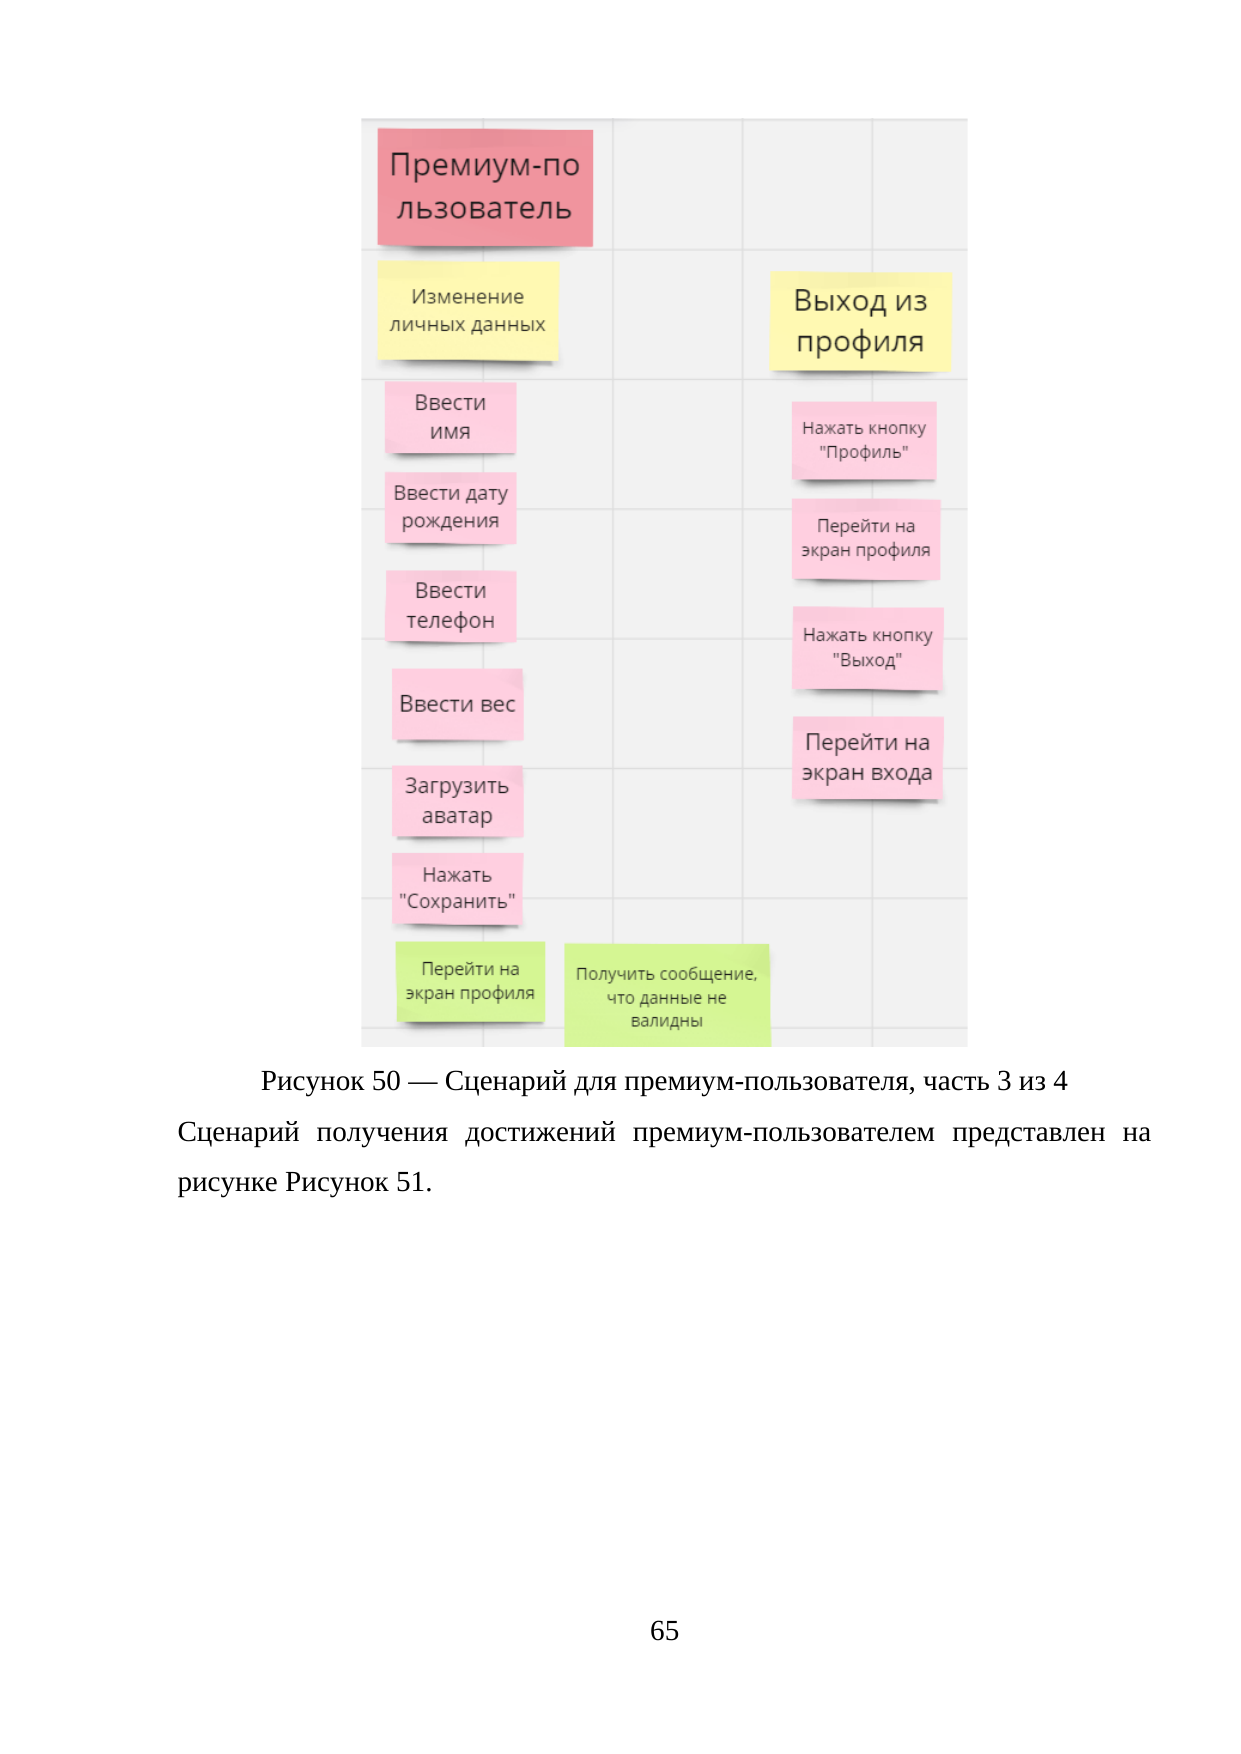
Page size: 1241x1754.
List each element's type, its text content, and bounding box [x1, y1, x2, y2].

picture [361, 118, 968, 1047]
text Рисунок 50 — Сценарий для премиум-пользователя, часть 3 из 4 [177, 1063, 1152, 1097]
text Сценарий получения достижений премиум-пользователем представлен на рисунке Рисунок 51. [177, 1114, 1152, 1198]
